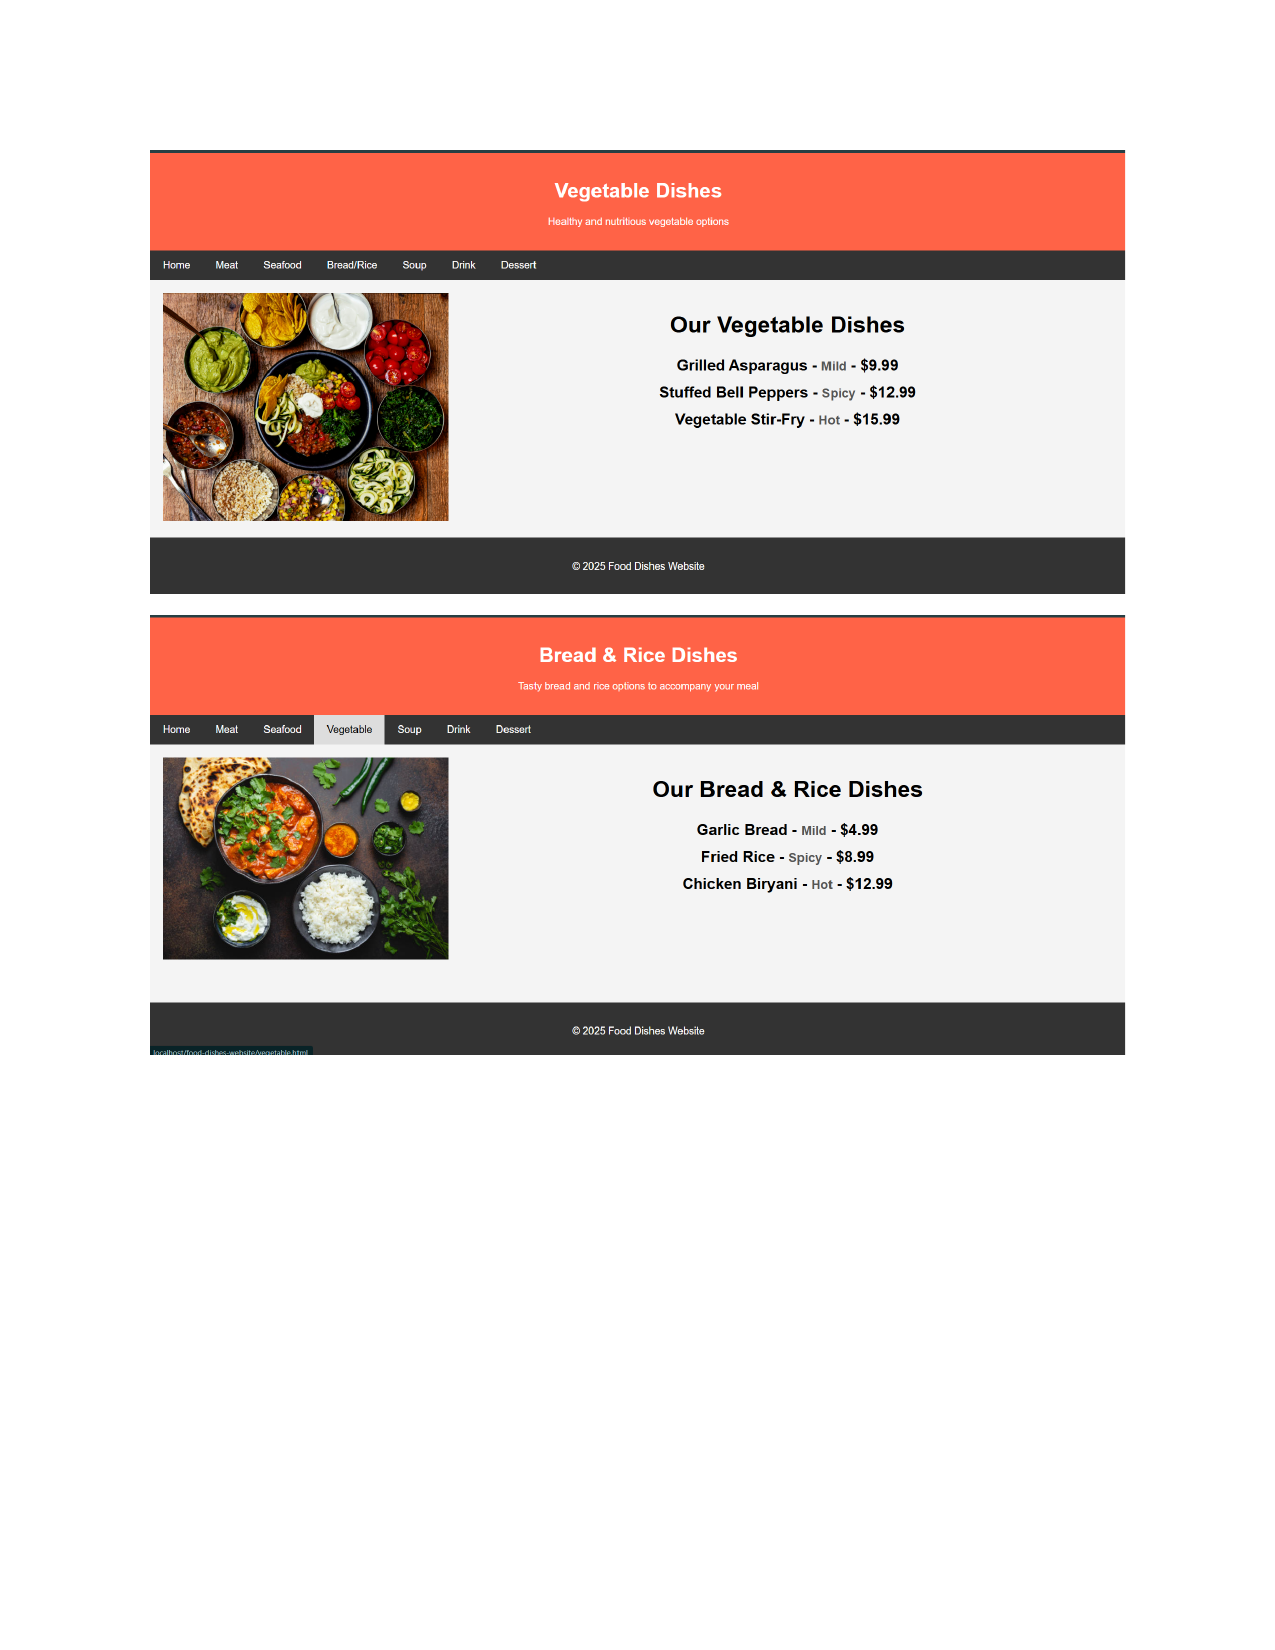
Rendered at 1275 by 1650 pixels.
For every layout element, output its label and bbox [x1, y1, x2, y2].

picture [150, 615, 1125, 1055]
picture [150, 150, 1125, 594]
